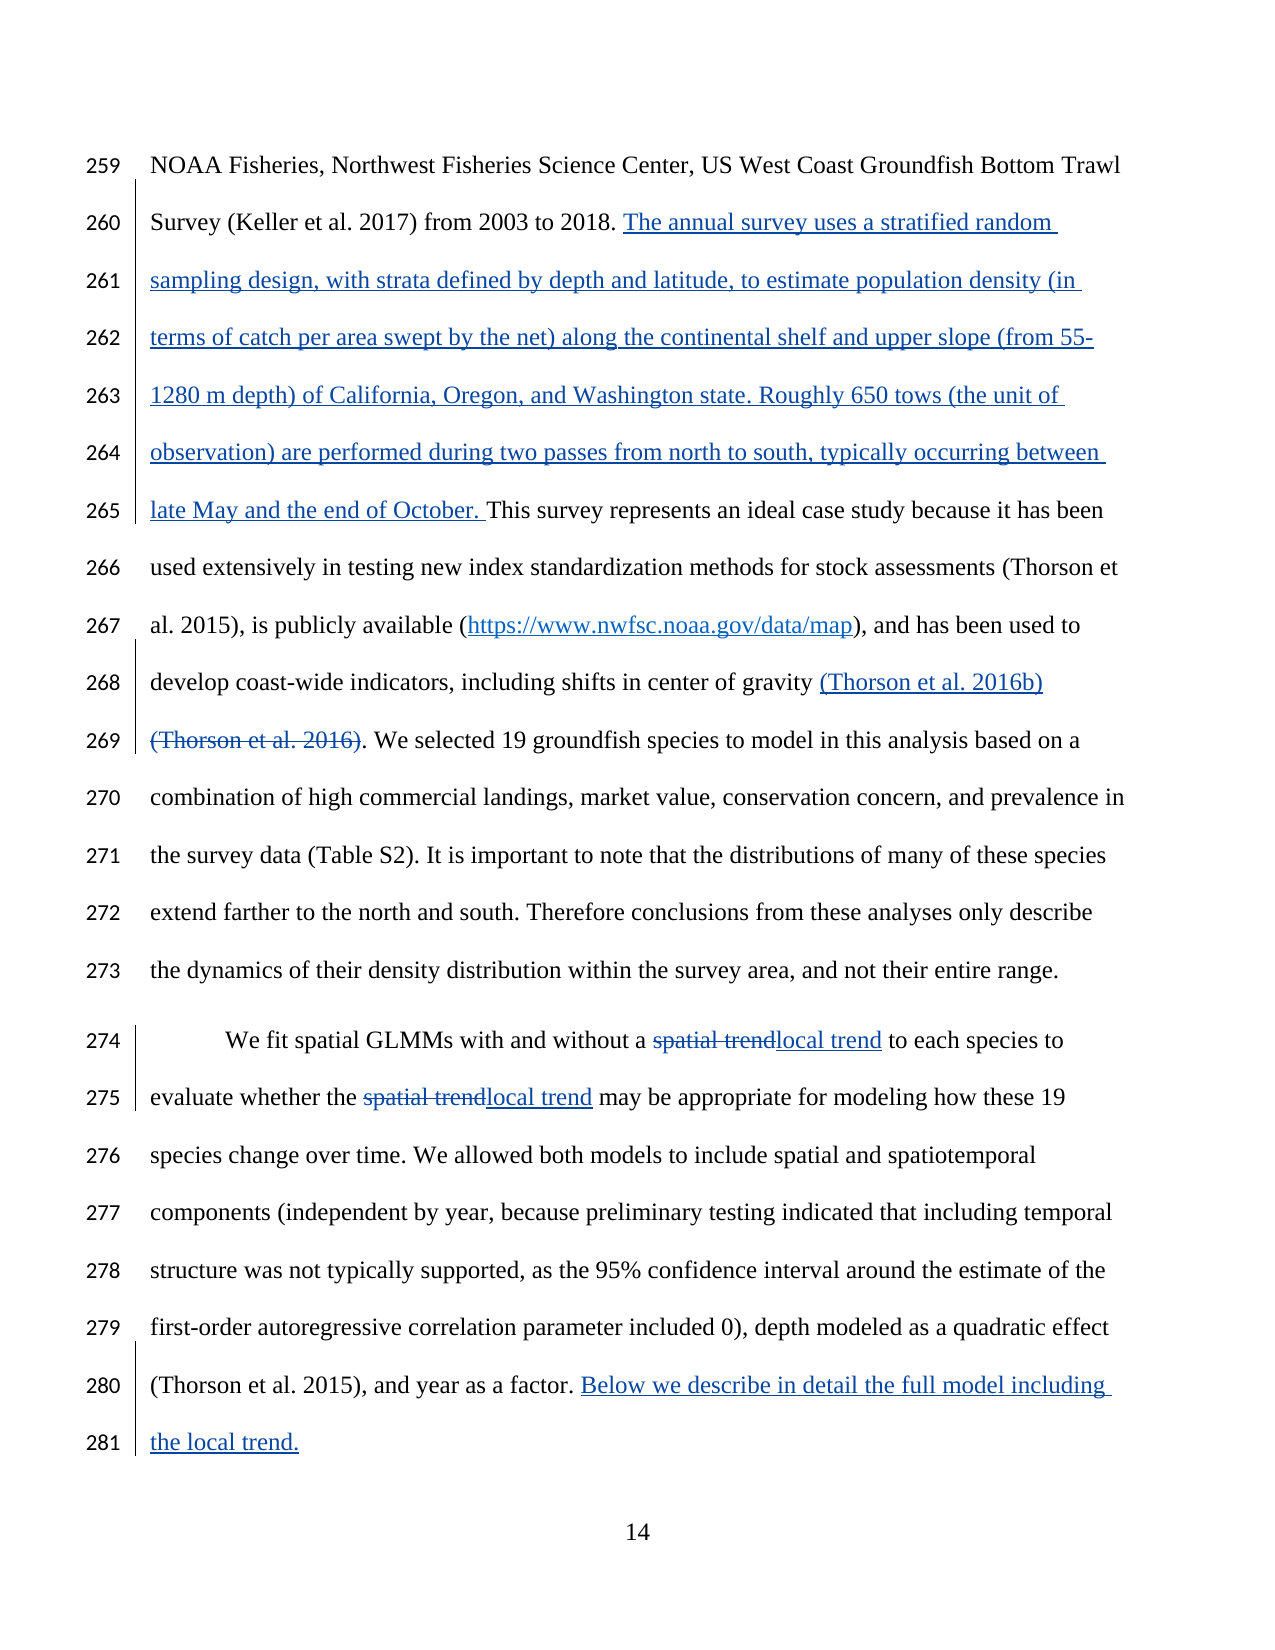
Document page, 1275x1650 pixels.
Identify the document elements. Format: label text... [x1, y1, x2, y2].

text We fit spatial GLMMs with and without a to each species to evaluate whether the may be appropriate for modeling how these 19 species change over time. We allowed both models to include spatial and spatiotemporal components (independent by year, because preliminary testing indicated that including temporal structure was not typically supported, as the 95% confidence interval around the estimate of the first-order autoregressive correlation parameter included 0), depth modeled as a quadratic effect (Thorson et al. 2015), and year as a factor. [150, 1025, 1125, 1456]
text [150, 150, 1125, 984]
